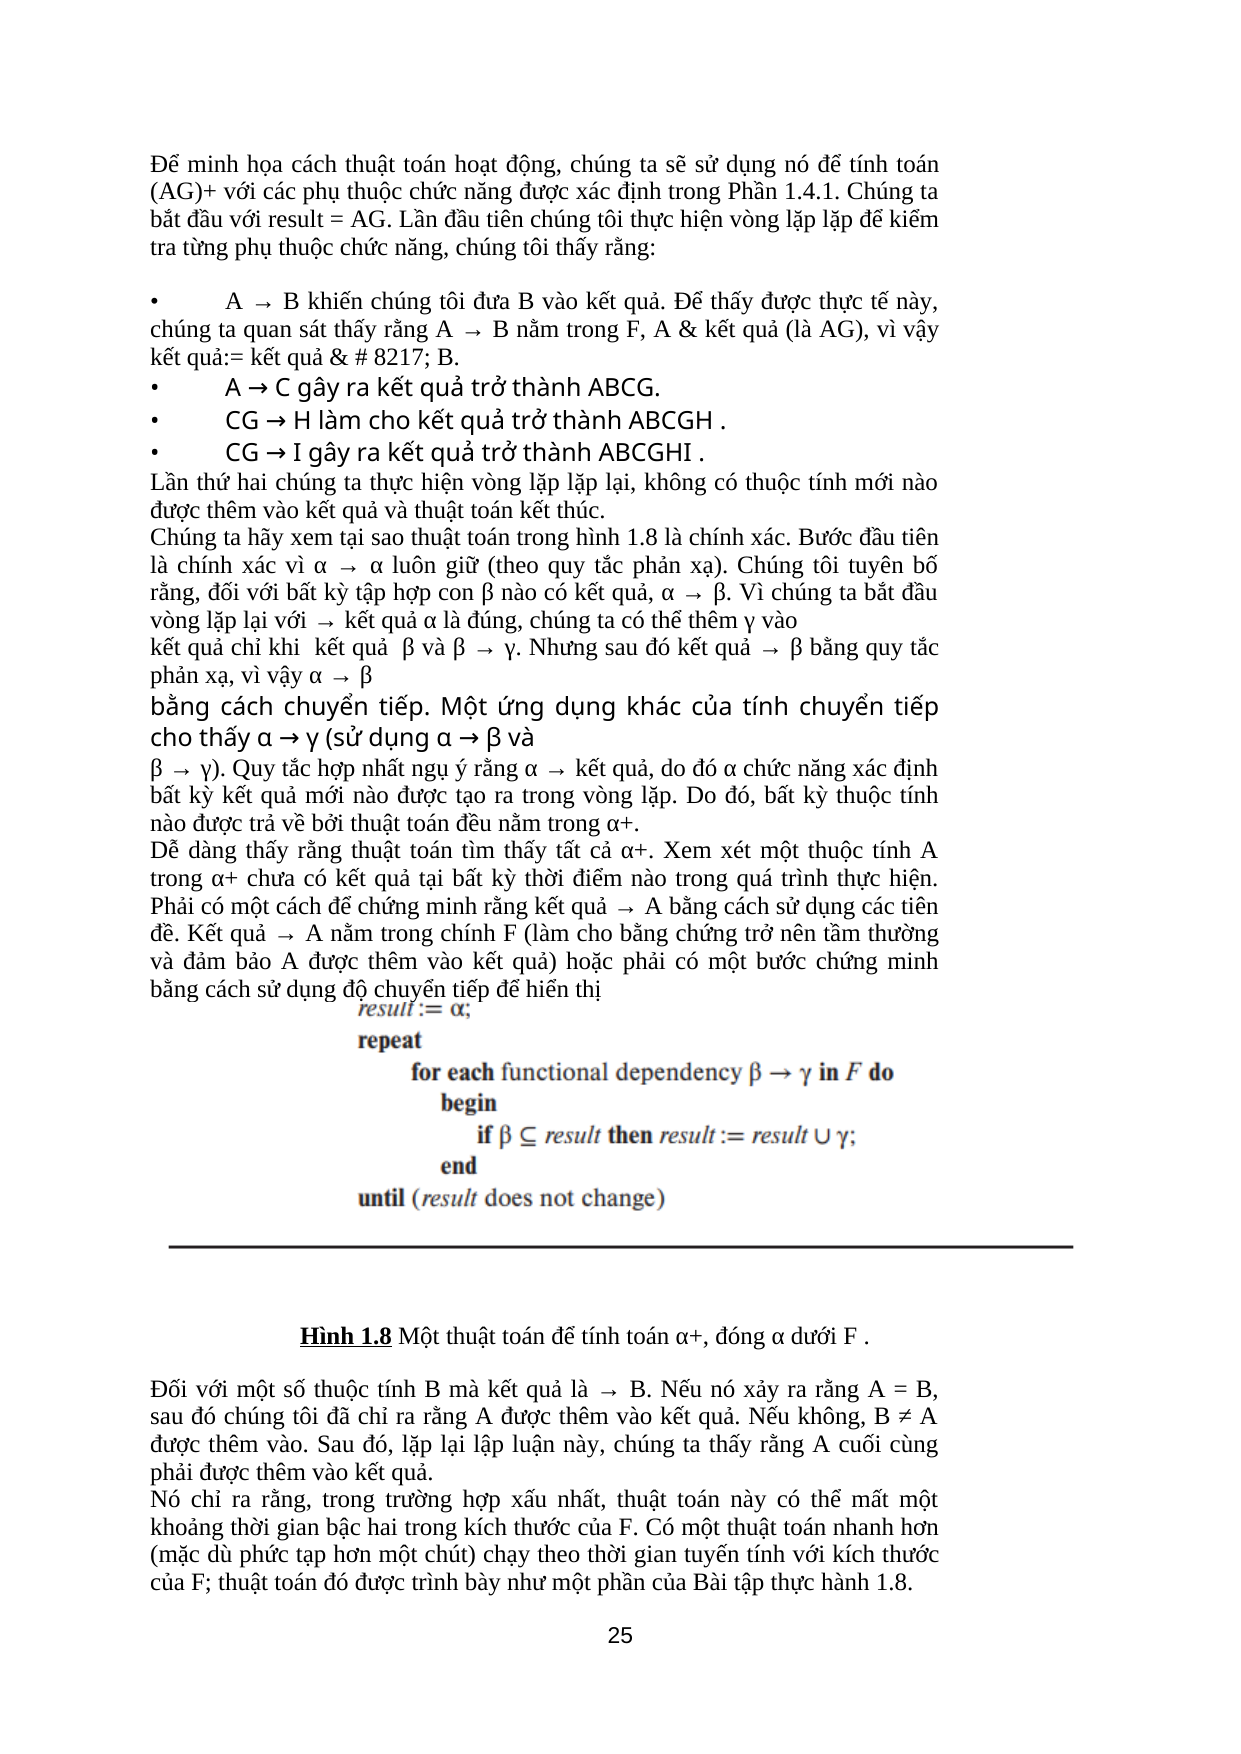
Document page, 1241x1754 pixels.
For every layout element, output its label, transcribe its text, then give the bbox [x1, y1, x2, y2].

text kết quả chỉ khi kết quả β và β → γ. Nhưng sau đó kết quả → β bằng quy tắc phản xạ, vì vậy α → β [150, 634, 940, 689]
text • A → B khiến chúng tôi đưa B vào kết quả. Để thấy được thực tế này, chúng ta quan sát thấy rằng A → B nằm trong F, A & kết quả (là AG), vì vậy kết quả:= kết quả & # 8217; B. [150, 288, 940, 371]
text bằng cách chuyển tiếp. Một ứng dụng khác của tính chuyển tiếp cho thấy α → γ (sử dụng α → β và [150, 689, 940, 754]
text Chúng ta hãy xem tại sao thuật toán trong hình 1.8 là chính xác. Bước đầu tiên là chính xác vì α → α luôn giữ (theo quy tắc phản xạ). Chúng tôi tuyên bố rằng, đối với bất kỳ tập hợp con β nào có kết quả, α → β. Vì chúng ta bắt đầu vòng lặp lại với → kết quả α là đúng, chúng ta có thể thêm γ vào [150, 523, 940, 634]
text • CG → H làm cho kết quả trở thành ABCGH . [150, 403, 940, 436]
text Nó chỉ ra rằng, trong trường hợp xấu nhất, thuật toán này có thể mất một khoảng thời gian bậc hai trong kích thước của F. Có một thuật toán nhanh hơn (mặc dù phức tạp hơn một chút) chạy theo thời gian tuyến tính với kích thước của F; thuật toán đó được trình bày như một phần của Bài tập thực hành 1.8. [150, 1485, 940, 1596]
text Đối với một số thuộc tính B mà kết quả là → B. Nếu nó xảy ra rằng A = B, sau đó chúng tôi đã chỉ ra rằng A được thêm vào kết quả. Nếu không, B ≠ A được thêm vào. Sau đó, lặp lại lập luận này, chúng ta thấy rằng A cuối cùng phải được thêm vào kết quả. [150, 1375, 940, 1485]
text Hình 1.8 Một thuật toán để tính toán α+, đóng α dưới F . [225, 1322, 940, 1350]
text • CG → I gây ra kết quả trở thành ABCGHI . [150, 436, 940, 468]
text Dễ dàng thấy rằng thuật toán tìm thấy tất cả α+. Xem xét một thuộc tính A trong α+ chưa có kết quả tại bất kỳ thời điểm nào trong quá trình thực hiện. Phải có một cách để chứng minh rằng kết quả → A bằng cách sử dụng các tiên đề. Kết quả → A nằm trong chính F (làm cho bằng chứng trở nên tầm thường và đảm bảo A được thêm vào kết quả) hoặc phải có một bước chứng minh bằng cách sử dụng độ chuyển tiếp để hiển thị [150, 837, 940, 1002]
text Để minh họa cách thuật toán hoạt động, chúng ta sẽ sử dụng nó để tính toán (AG)+ với các phụ thuộc chức năng được xác định trong Phần 1.4.1. Chúng ta bắt đầu với result = AG. Lần đầu tiên chúng tôi thực hiện vòng lặp lặp để kiểm tra từng phụ thuộc chức năng, chúng tôi thấy rằng: [150, 150, 940, 260]
text Lần thứ hai chúng ta thực hiện vòng lặp lặp lại, không có thuộc tính mới nào được thêm vào kết quả và thuật toán kết thúc. [150, 468, 940, 523]
text • A → C gây ra kết quả trở thành ABCG. [150, 371, 940, 403]
picture [150, 1002, 1091, 1259]
text β → γ). Quy tắc hợp nhất ngụ ý rằng α → kết quả, do đó α chức năng xác định bất kỳ kết quả mới nào được tạo ra trong vòng lặp. Do đó, bất kỳ thuộc tính nào được trả về bởi thuật toán đều nằm trong α+. [150, 754, 940, 837]
